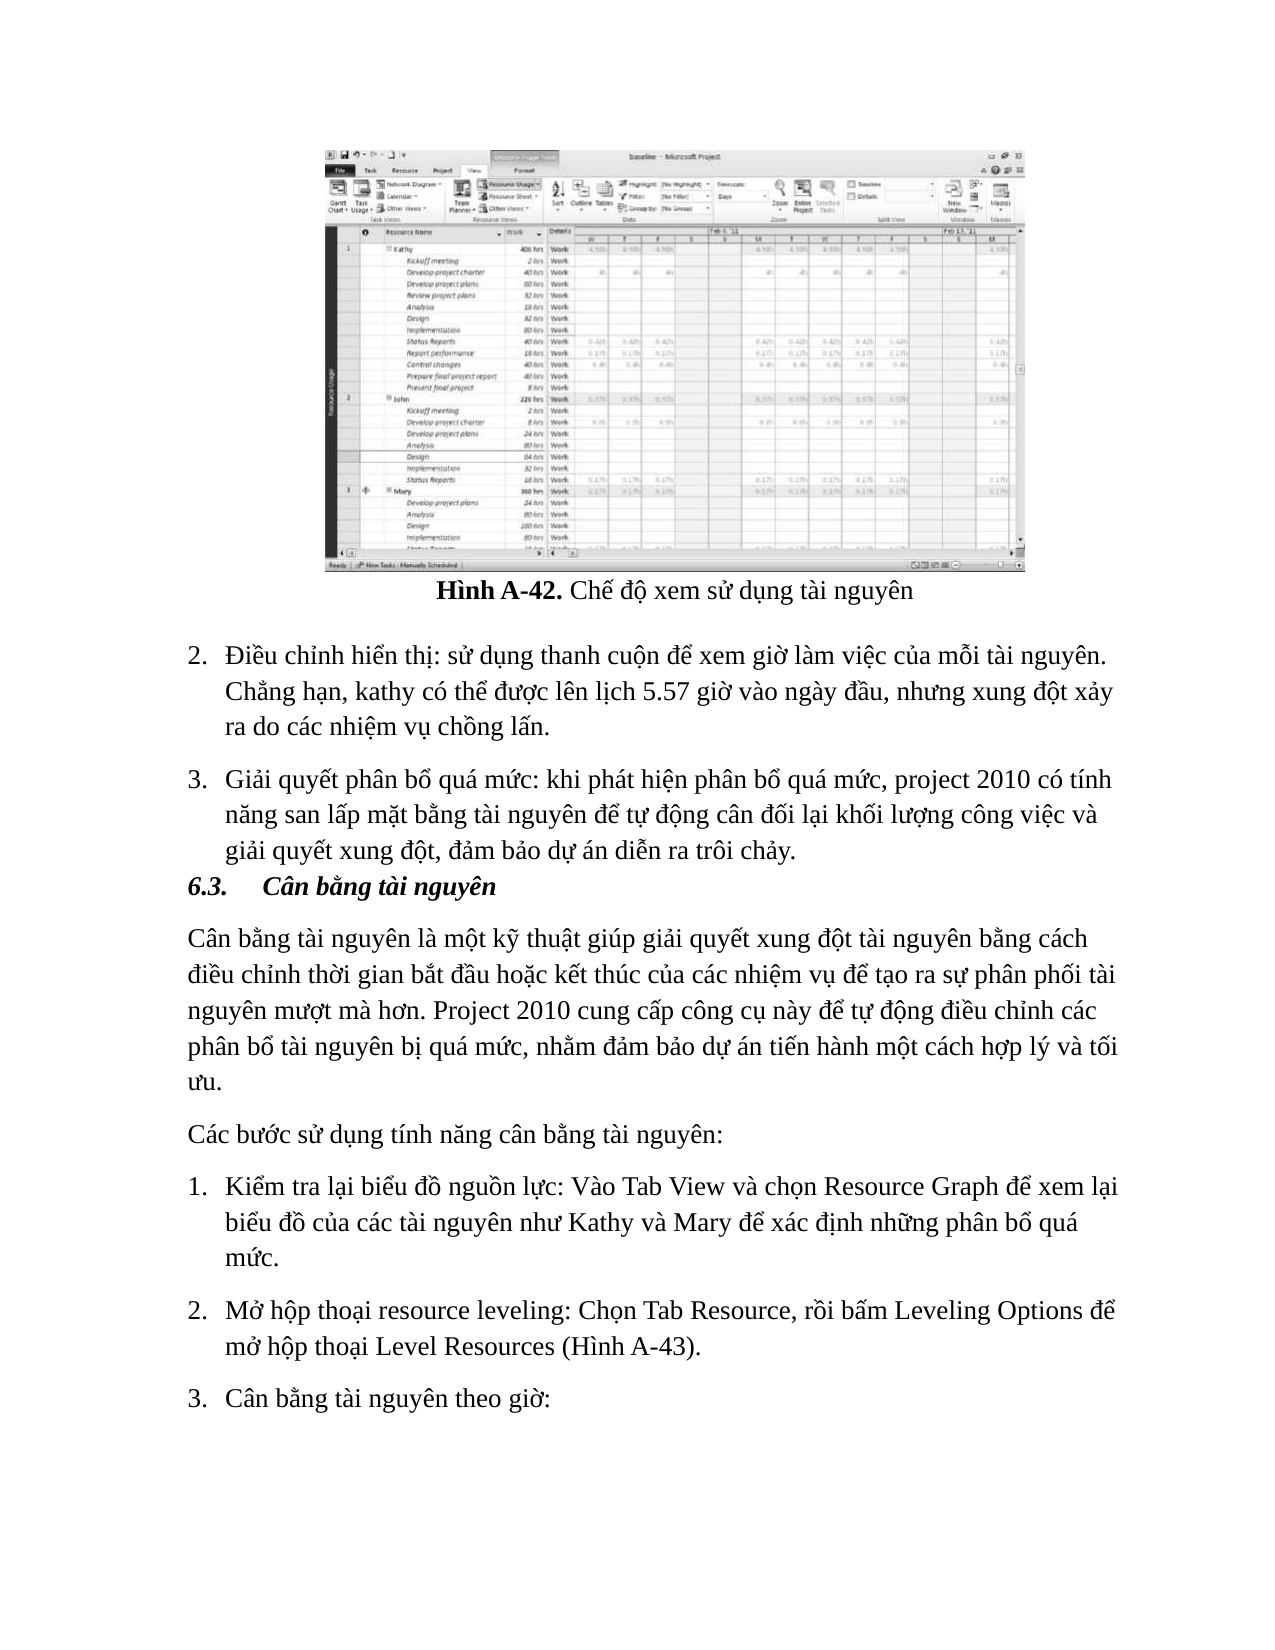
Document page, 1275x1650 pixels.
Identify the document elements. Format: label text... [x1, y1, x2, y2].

list Mở hộp thoại resource leveling: Chọn Tab Resource, rồi bấm Leveling Options để mở hộp thoại Level Resources (Hình A-43). [187, 1294, 1125, 1361]
list Điều chỉnh hiển thị: sử dụng thanh cuộn để xem giờ làm việc của mỗi tài nguyên. Chẳng hạn, kathy có thể được lên lịch 5.57 giờ vào ngày đầu, nhưng xung đột xảy ra do các nhiệm vụ chồng lấn. [187, 639, 1125, 742]
list Hình A-42. Chế độ xem sử dụng tài nguyên [225, 574, 1125, 606]
list Giải quyết phân bổ quá mức: khi phát hiện phân bổ quá mức, project 2010 có tính năng san lấp mặt bằng tài nguyên để tự động cân đối lại khối lượng công việc và giải quyết xung đột, đảm bảo dự án diễn ra trôi chảy. [187, 763, 1125, 865]
text Cân bằng tài nguyên là một kỹ thuật giúp giải quyết xung đột tài nguyên bằng cách điều chỉnh thời gian bắt đầu hoặc kết thúc của các nhiệm vụ để tạo ra sự phân phối tài nguyên mượt mà hơn. Project 2010 cung cấp công cụ này để tự động điều chỉnh các phân bổ tài nguyên bị quá mức, nhằm đảm bảo dự án tiến hành một cách hợp lý và tối ưu. [187, 922, 1125, 1096]
list Kiểm tra lại biểu đồ nguồn lực: Vào Tab View và chọn Resource Graph để xem lại biểu đồ của các tài nguyên như Kathy và Mary để xác định những phân bổ quá mức. [187, 1170, 1125, 1273]
list Cân bằng tài nguyên theo giờ: [187, 1382, 1125, 1413]
picture [325, 150, 1025, 572]
list Cân bằng tài nguyên [187, 870, 1125, 901]
text Các bước sử dụng tính năng cân bằng tài nguyên: [187, 1118, 1125, 1149]
